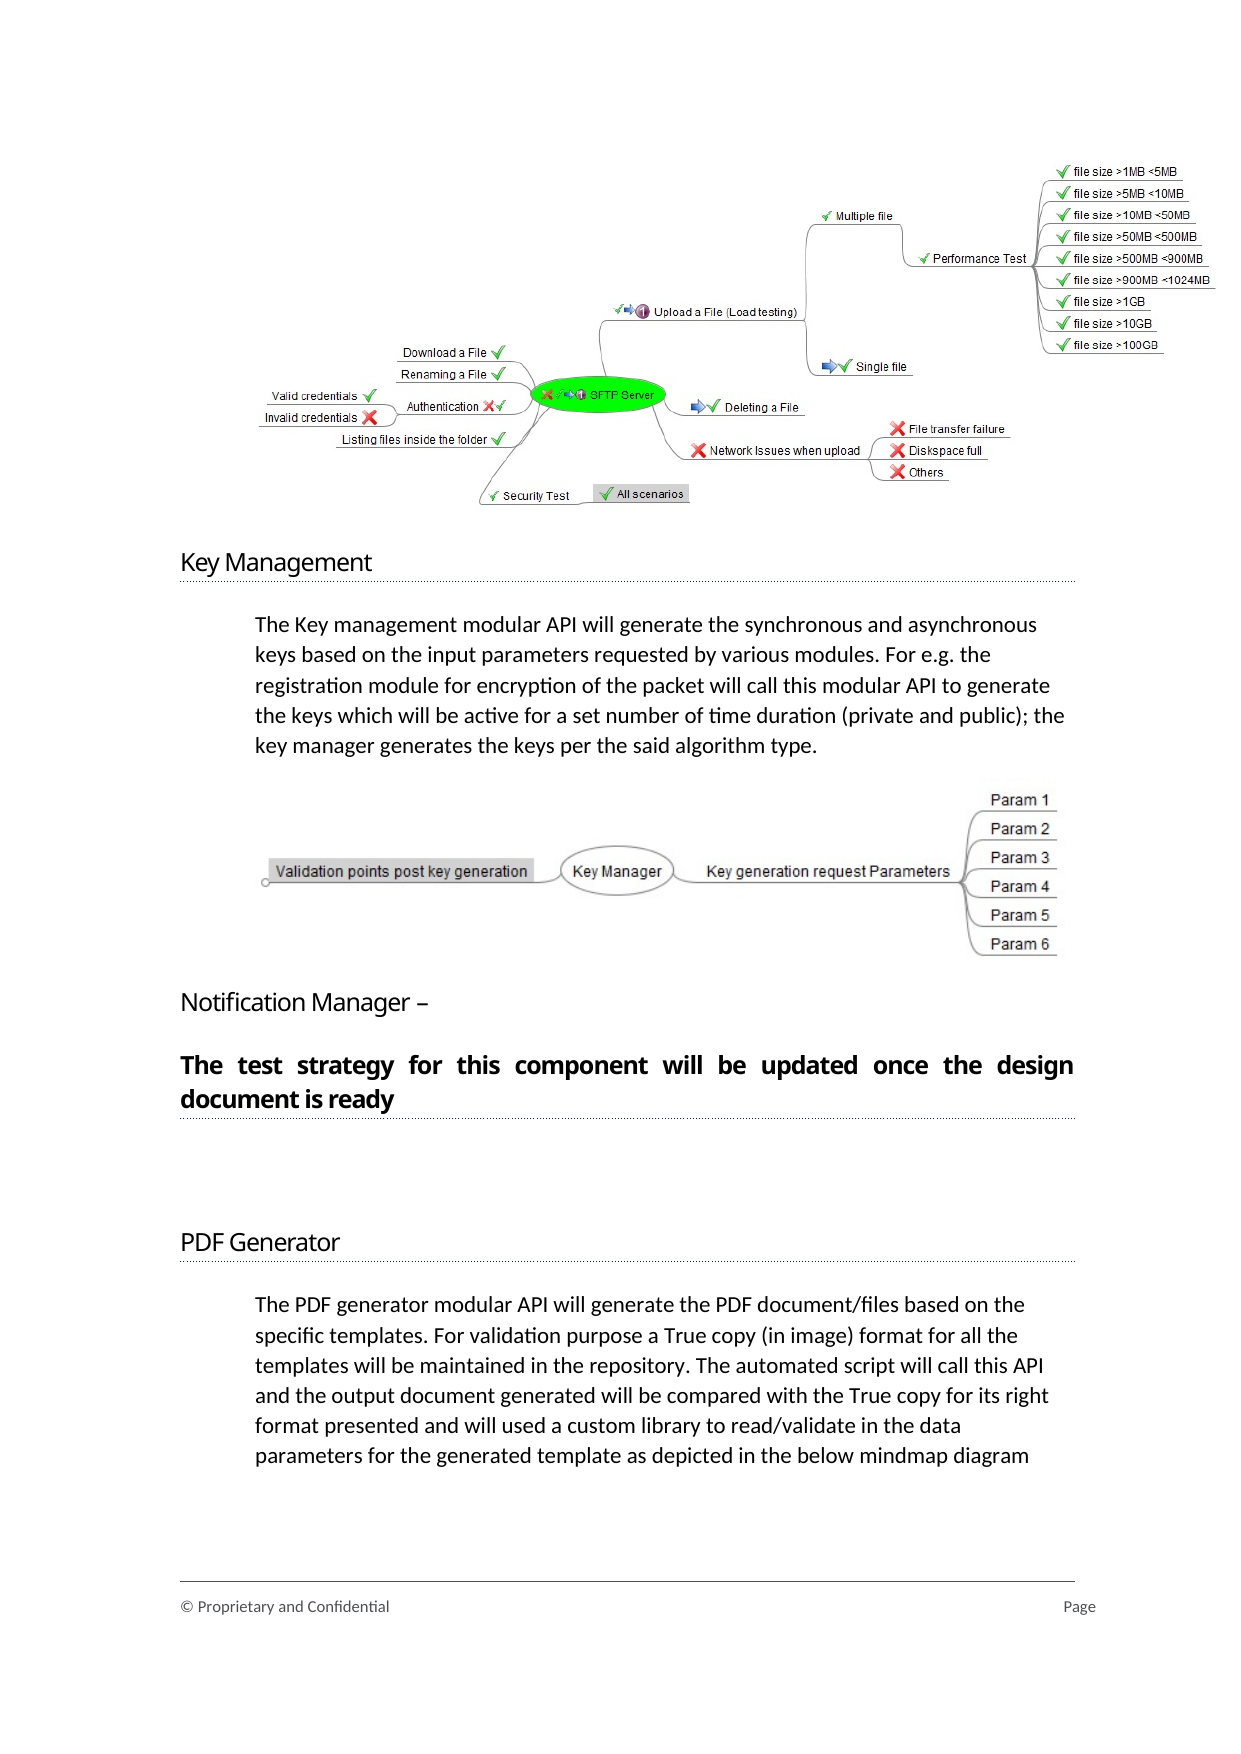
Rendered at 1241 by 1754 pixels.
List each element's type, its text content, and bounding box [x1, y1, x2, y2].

subtitle The test strategy for this component will be updated once the design document is ready [180, 1048, 1075, 1118]
text The Key management modular API will generate the synchronous and asynchronous keys based on the input parameters requested by various modules. For e.g. the registration module for encryption of the packet will call this modular API to generate the keys which will be active for a set number of time duration (private and public); the key manager generates the keys per the said algorithm type. [255, 610, 1075, 759]
picture [255, 150, 1230, 526]
picture [255, 778, 1080, 966]
text The PDF generator modular API will generate the PDF document/files based on the specific templates. For validation purpose a True copy (in image) format for all the templates will be maintained in the repository. The automated script will call this API and the output document generated will be compared with the True copy for its right format presented and will used a custom library to read/validate in the data parameters for the generated template as depicted in the below mindmap diagram [255, 1291, 1075, 1469]
subtitle Notification Manager – [180, 984, 1075, 1018]
subtitle Key Management [180, 544, 1075, 581]
subtitle PDF Generator [180, 1225, 1075, 1261]
